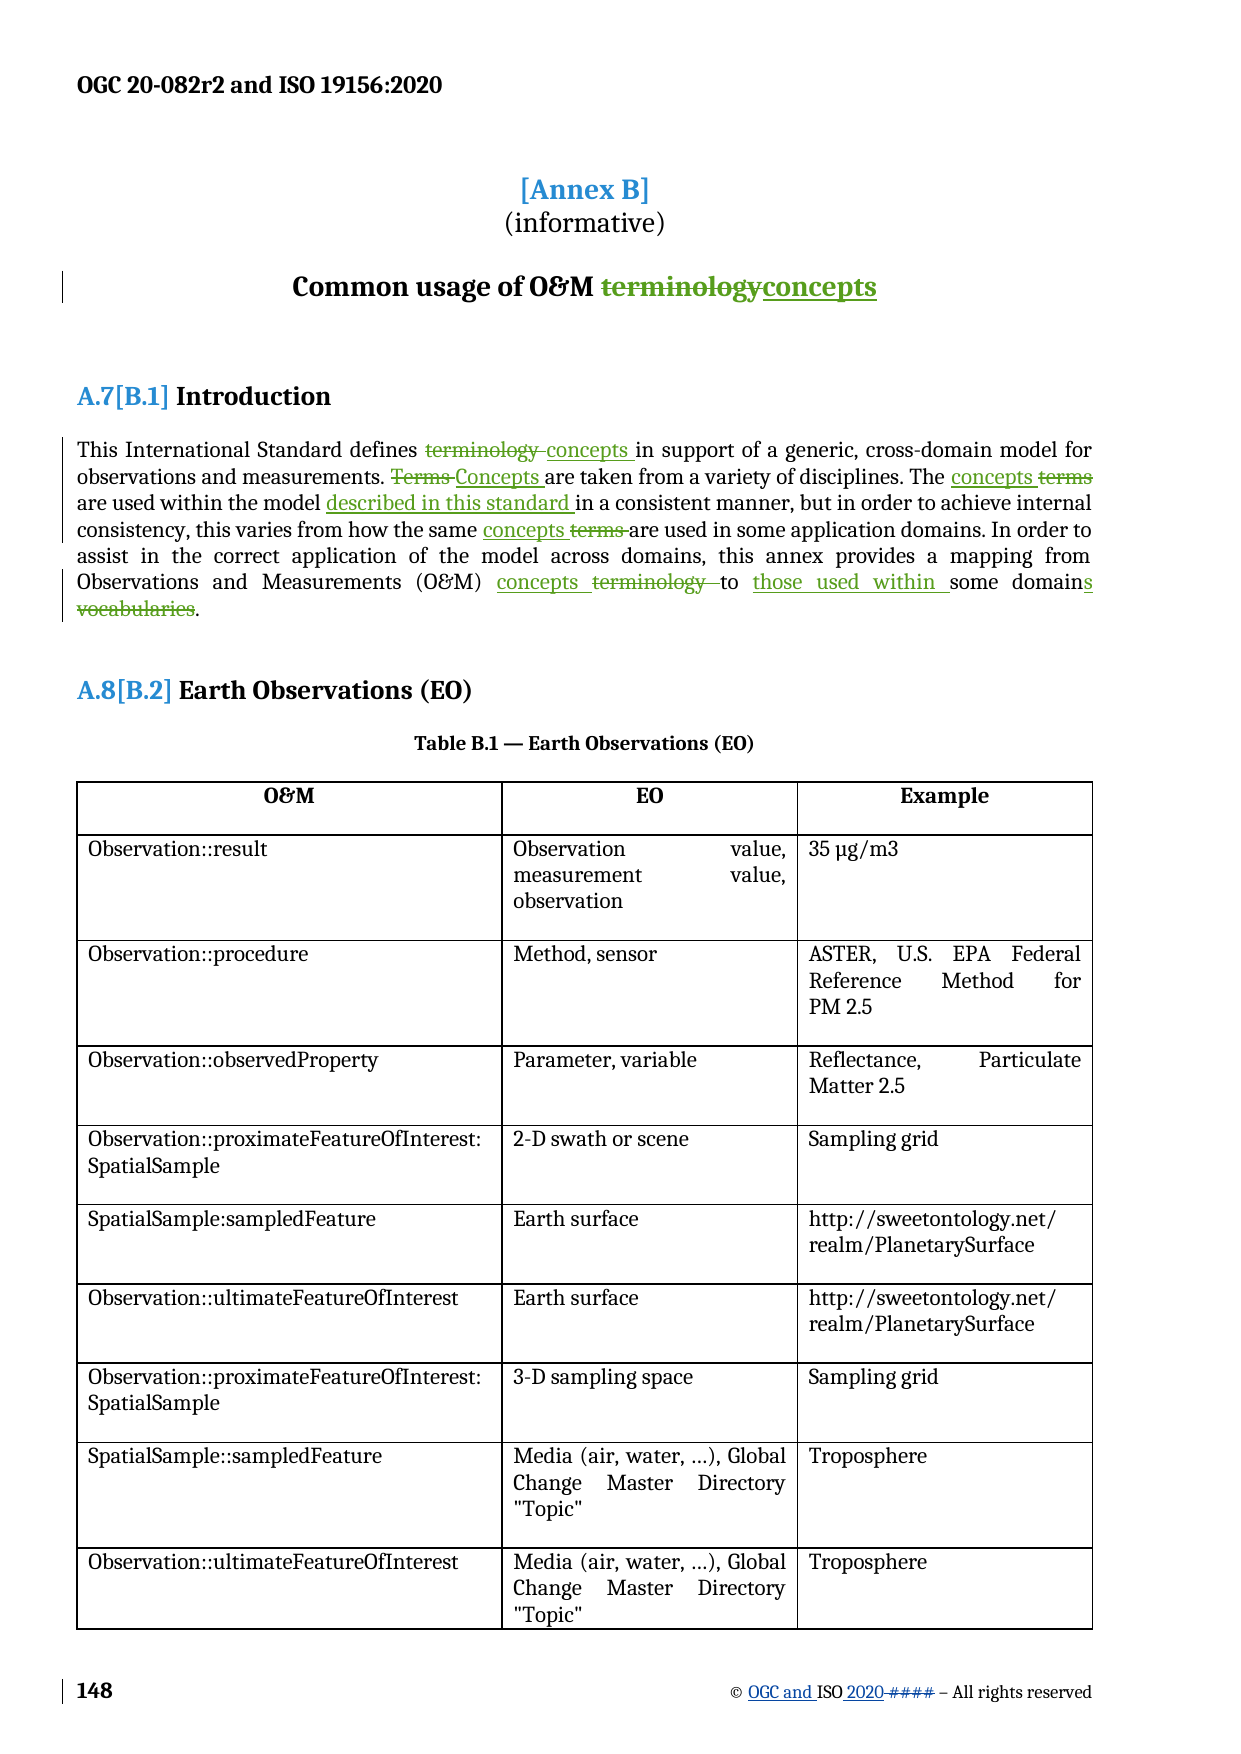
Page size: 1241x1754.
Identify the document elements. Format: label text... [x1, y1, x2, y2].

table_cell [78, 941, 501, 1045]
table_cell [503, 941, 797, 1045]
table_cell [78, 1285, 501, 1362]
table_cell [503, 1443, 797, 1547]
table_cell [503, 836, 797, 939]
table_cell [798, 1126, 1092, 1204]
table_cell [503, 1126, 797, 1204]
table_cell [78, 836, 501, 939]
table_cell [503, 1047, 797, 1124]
text This International Standard defines in support of a generic, cross-domain model for observations and measurements. are taken from a variety of disciplines. The are used within the model in a consistent manner, but in order to achieve internal consistency, this varies from how the same are used in some application domains. In order to assist in the correct application of the model across domains, this annex provides a mapping from Observations and Measurements (O&M) to some domain. [77, 437, 1092, 622]
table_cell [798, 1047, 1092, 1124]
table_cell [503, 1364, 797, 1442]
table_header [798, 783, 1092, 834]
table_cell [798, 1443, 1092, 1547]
text Table B.1 — Earth Observations (EO) [77, 731, 1092, 756]
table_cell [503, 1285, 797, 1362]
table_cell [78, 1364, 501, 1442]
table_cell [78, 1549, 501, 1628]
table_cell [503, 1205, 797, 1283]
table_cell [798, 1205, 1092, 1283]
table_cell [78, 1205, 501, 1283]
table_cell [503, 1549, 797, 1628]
text Introduction [77, 381, 1092, 412]
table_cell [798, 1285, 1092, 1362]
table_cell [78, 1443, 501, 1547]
text Earth Observations (EO) [77, 675, 1092, 706]
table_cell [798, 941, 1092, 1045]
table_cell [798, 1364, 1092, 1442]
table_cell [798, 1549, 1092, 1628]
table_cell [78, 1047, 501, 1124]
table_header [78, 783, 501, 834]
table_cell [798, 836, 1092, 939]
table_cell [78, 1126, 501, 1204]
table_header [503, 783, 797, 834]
list (informative) Common usage of O&M [77, 174, 1092, 303]
